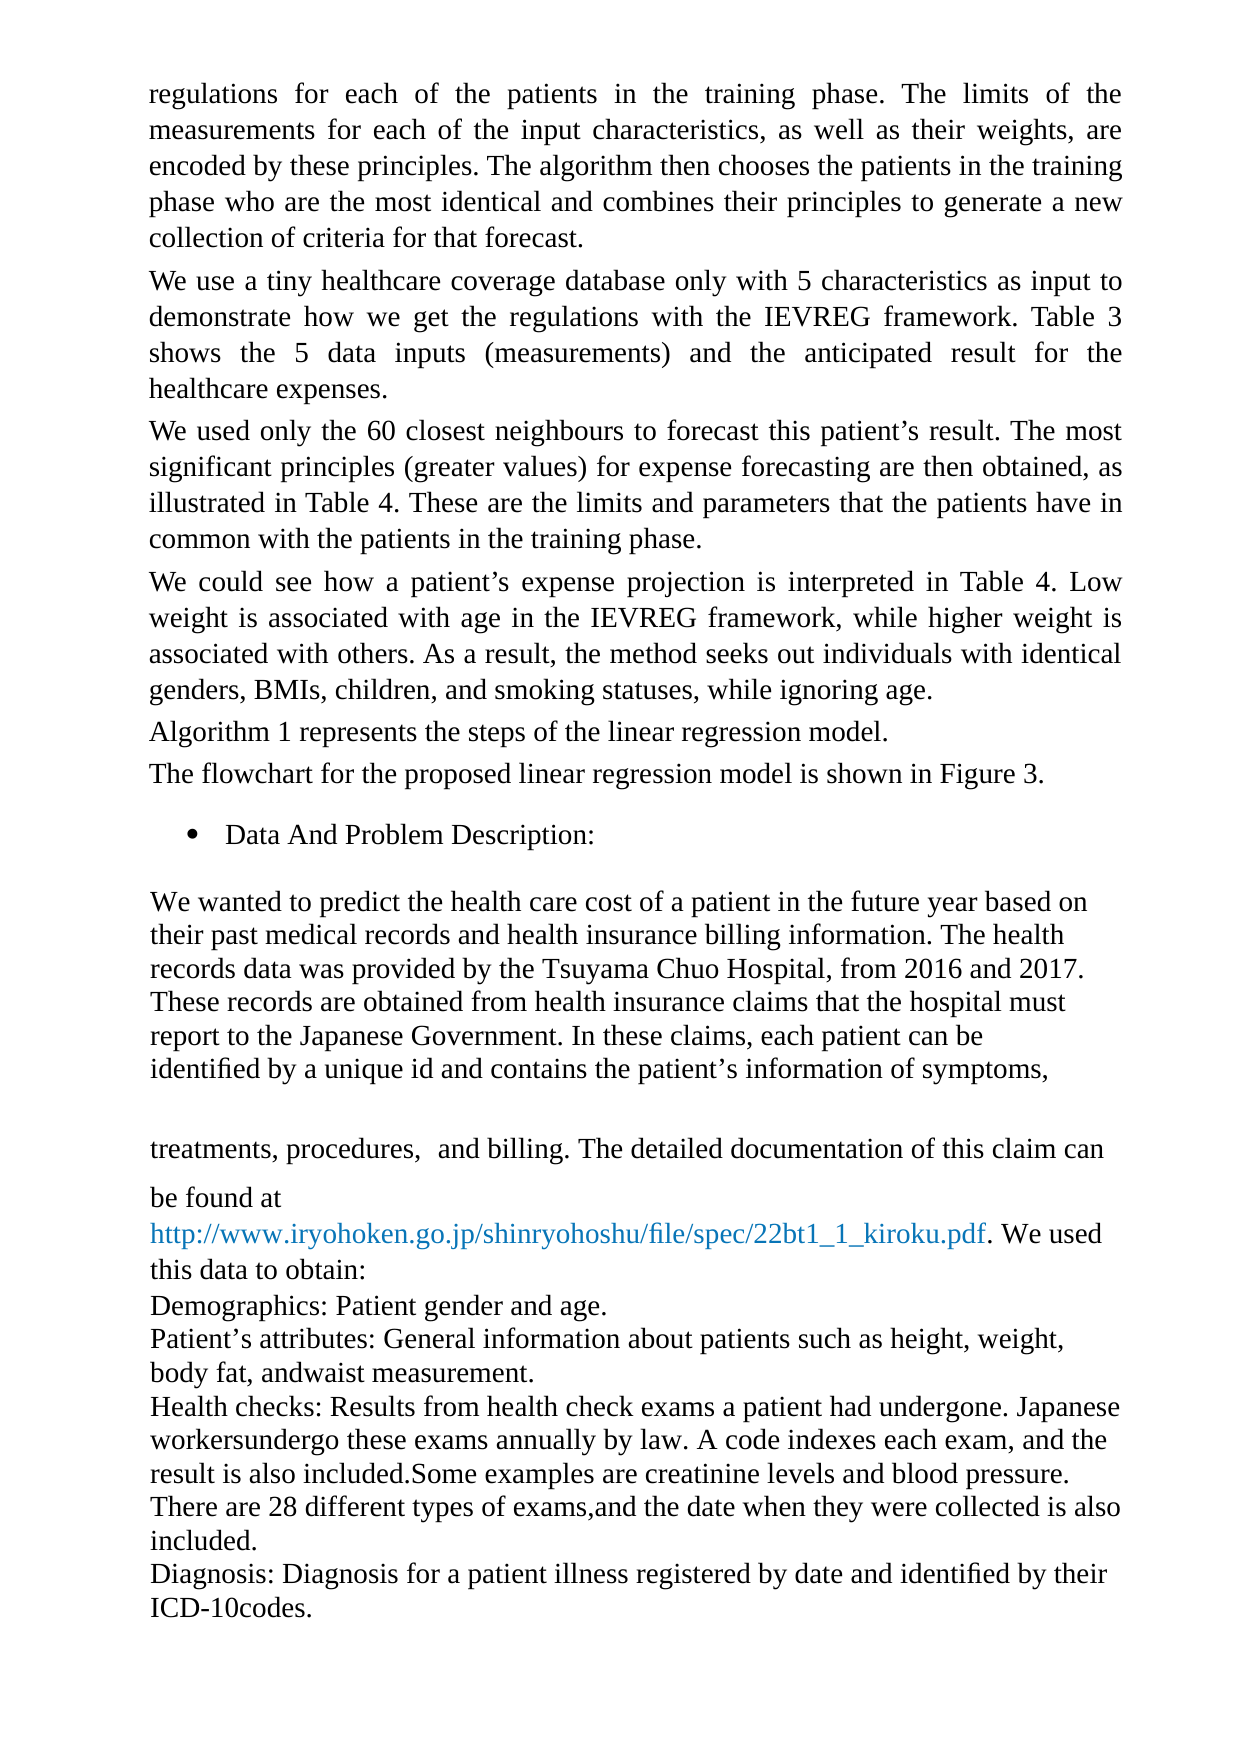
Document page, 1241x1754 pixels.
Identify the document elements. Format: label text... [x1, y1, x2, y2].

text We could see how a patient’s expense projection is interpreted in Table 4. Low weight is associated with age in the IEVREG framework, while higher weight is associated with others. As a result, the method seeks out individuals with identical genders, BMIs, children, and smoking statuses, while ignoring age. [148, 564, 1124, 706]
text We use a tiny healthcare coverage database only with 5 characteristics as input to demonstrate how we get the regulations with the IEVREG framework. Table 3 shows the 5 data inputs (measurements) and the anticipated result for the healthcare expenses. [148, 263, 1124, 404]
list Data And Problem Description: [187, 817, 1124, 850]
text Patient’s attributes: General information about patients such as height, weight, body fat, andwaist measurement. [150, 1322, 1124, 1389]
text The flowchart for the proposed linear regression model is shown in Figure 3. [148, 756, 1124, 790]
text We wanted to predict the health care cost of a patient in the future year based on their past medical records and health insurance billing information. The health records data was provided by the Tsuyama Chuo Hospital, from 2016 and 2017. These records are obtained from health insurance claims that the hospital must report to the Japanese Government. In these claims, each patient can be [150, 884, 1124, 1052]
text identiﬁed by a unique id and contains the patient’s information of symptoms, treatments, procedures, and billing. The detailed documentation of this claim can be found at http://www.iryohoken.go.jp/shinryohoshu/ﬁle/spec/22bt1_1_kiroku.pdf. We used this data to obtain: [150, 1052, 1124, 1286]
text We used only the 60 closest neighbours to forecast this patient’s result. The most significant principles (greater values) for expense forecasting are then obtained, as illustrated in Table 4. These are the limits and parameters that the patients have in common with the patients in the training phase. [148, 413, 1124, 555]
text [148, 76, 1124, 254]
text Algorithm 1 represents the steps of the linear regression model. [148, 714, 1124, 748]
text Demographics: Patient gender and age. [150, 1288, 1124, 1322]
text Diagnosis: Diagnosis for a patient illness registered by date and identiﬁed by their ICD-10codes. [150, 1556, 1124, 1623]
text Health checks: Results from health check exams a patient had undergone. Japanese workersundergo these exams annually by law. A code indexes each exam, and the result is also included.Some examples are creatinine levels and blood pressure. There are 28 different types of exams,and the date when they were collected is also included. [150, 1389, 1124, 1556]
